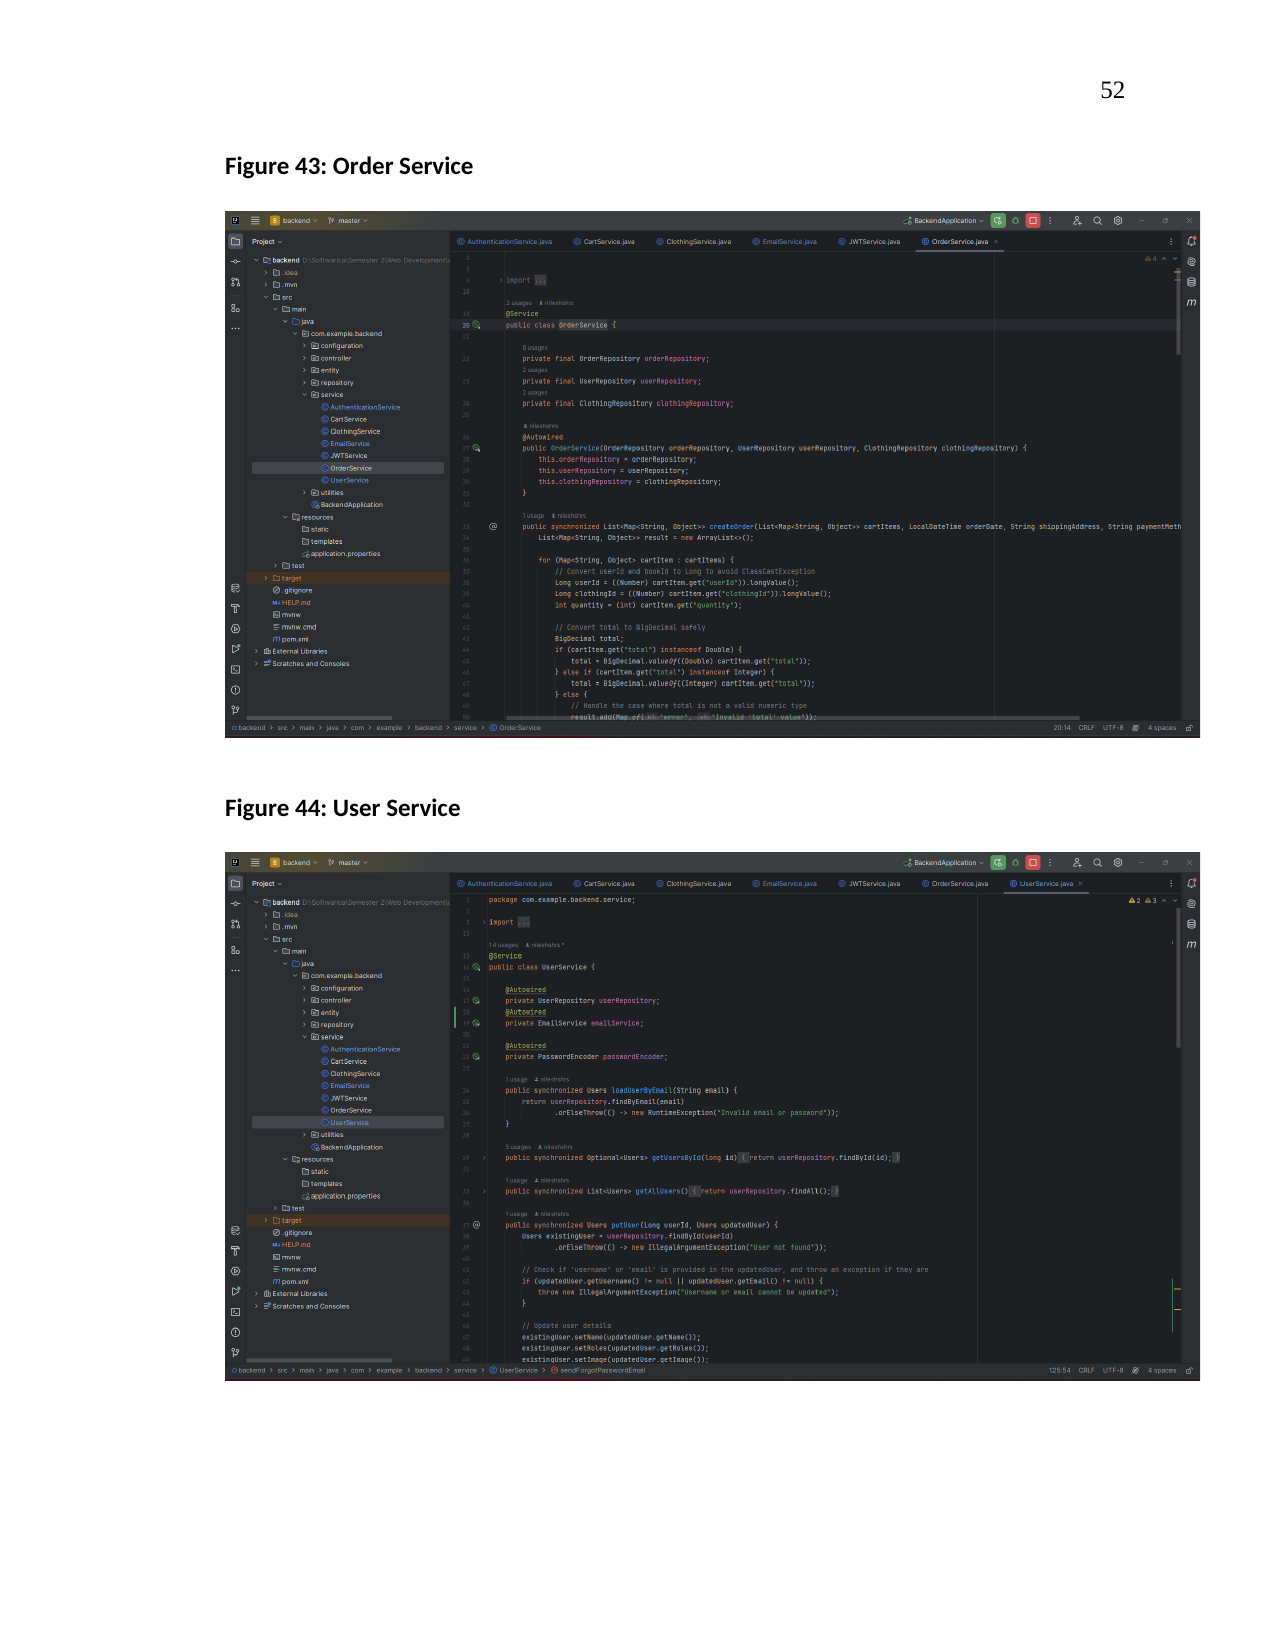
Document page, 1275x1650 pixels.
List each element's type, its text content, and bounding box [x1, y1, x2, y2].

picture [225, 211, 1200, 738]
subtitle Figure 44: User Service [225, 792, 1125, 822]
picture [225, 852, 1200, 1381]
subtitle Figure 43: Order Service [225, 150, 1125, 181]
